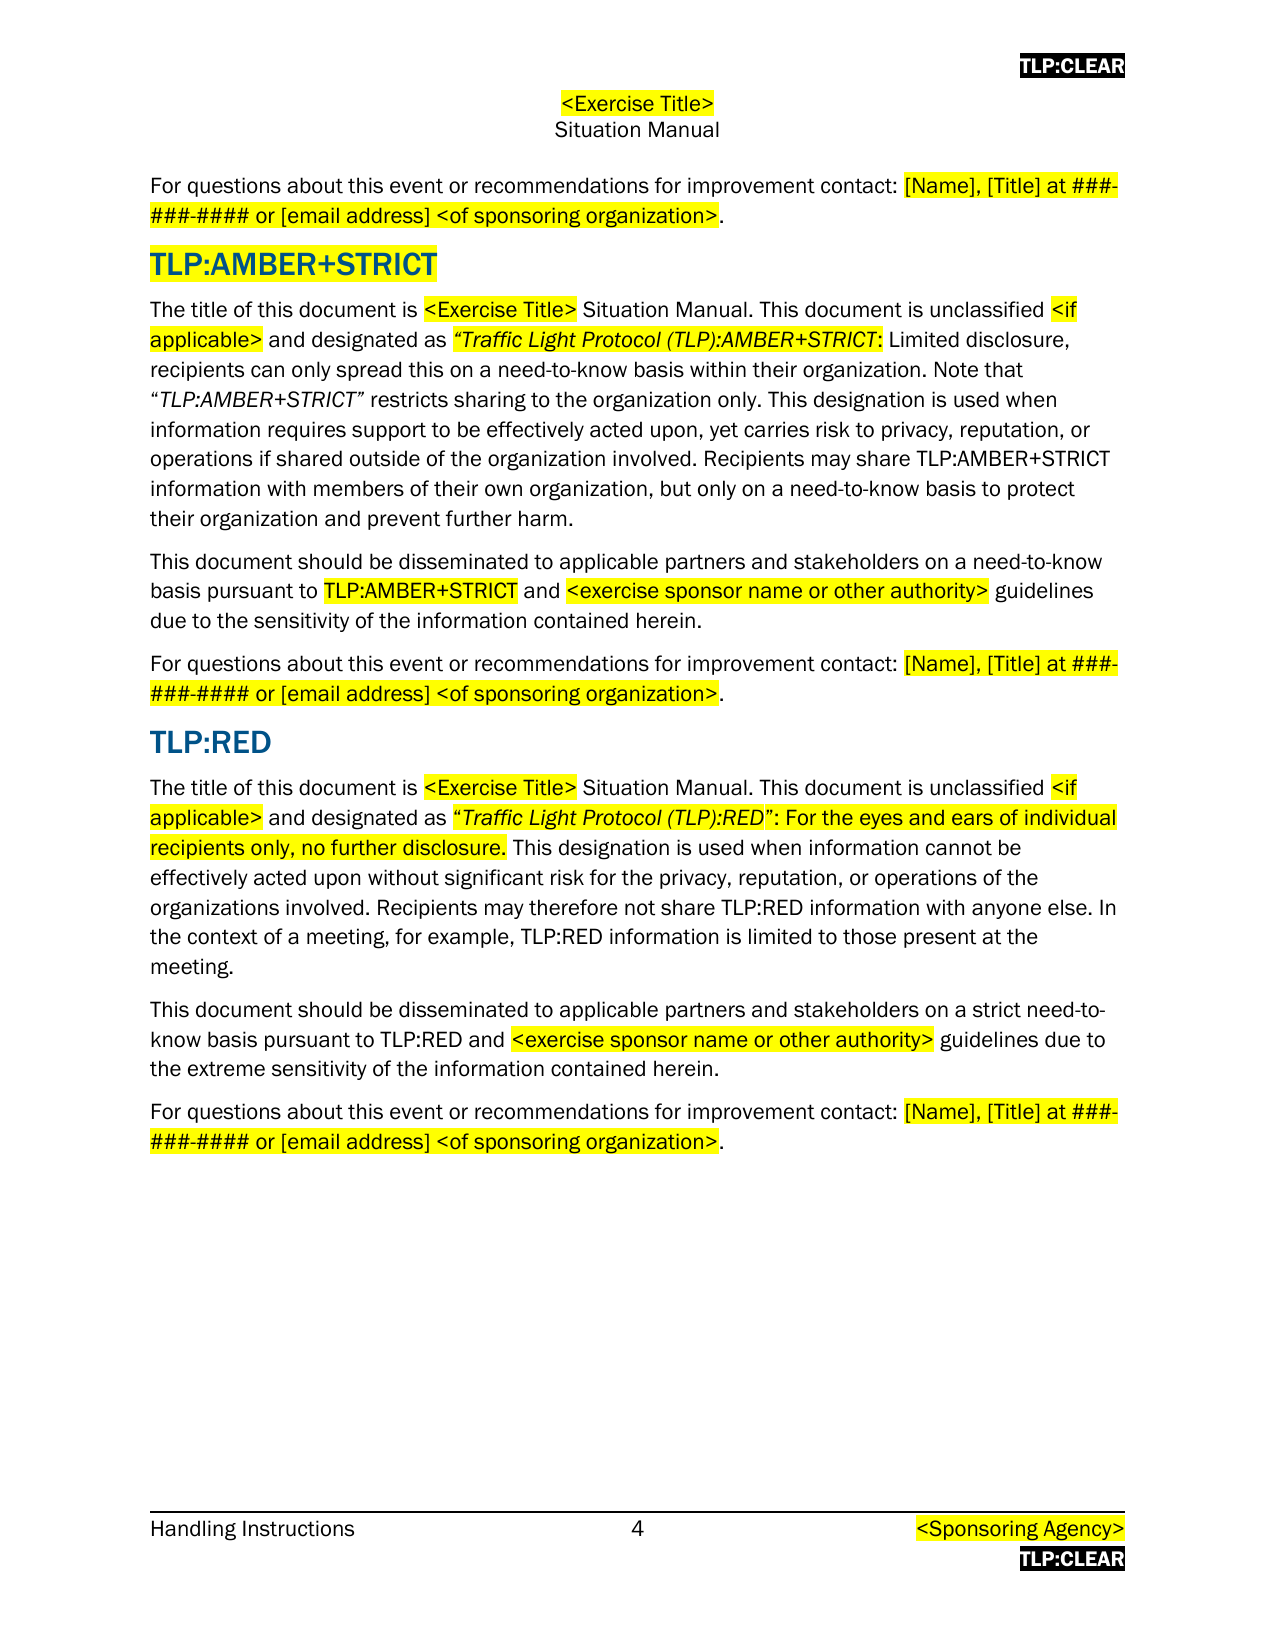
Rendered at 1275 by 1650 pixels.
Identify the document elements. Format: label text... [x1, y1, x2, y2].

text For questions about this event or recommendations for improvement contact: [Name], [Title] at ###-###-#### or [email address] <of sponsoring organization>. [150, 1098, 1125, 1154]
text For questions about this event or recommendations for improvement contact: [Name], [Title] at ###-###-#### or [email address] <of sponsoring organization>. [150, 172, 1125, 228]
text This document should be disseminated to applicable partners and stakeholders on a strict need-to-know basis pursuant to TLP:RED and <exercise sponsor name or other authority> guidelines due to the extreme sensitivity of the information contained herein. [150, 996, 1125, 1082]
text TLP:AMBER+STRICT [150, 244, 1125, 282]
text TLP:RED [150, 722, 1125, 760]
text For questions about this event or recommendations for improvement contact: [Name], [Title] at ###-###-#### or [email address] <of sponsoring organization>. [150, 650, 1125, 706]
text The title of this document is <Exercise Title> Situation Manual. This document is unclassified <if applicable> and designated as “Traffic Light Protocol (TLP):RED”: For the eyes and ears of individual recipients only, no further disclosure. This designation is used when information cannot be effectively acted upon without significant risk for the privacy, reputation, or operations of the organizations involved. Recipients may therefore not share TLP:RED information with anyone else. In the context of a meeting, for example, TLP:RED information is limited to those present at the meeting. [150, 774, 1125, 980]
text This document should be disseminated to applicable partners and stakeholders on a need-to-know basis pursuant to TLP:AMBER+STRICT and <exercise sponsor name or other authority> guidelines due to the sensitivity of the information contained herein. [150, 548, 1125, 634]
text The title of this document is <Exercise Title> Situation Manual. This document is unclassified <if applicable> and designated as “Traffic Light Protocol (TLP):AMBER+STRICT: Limited disclosure, recipients can only spread this on a need-to-know basis within their organization. Note that “TLP:AMBER+STRICT” restricts sharing to the organization only. This designation is used when information requires support to be effectively acted upon, yet carries risk to privacy, reputation, or operations if shared outside of the organization involved. Recipients may share TLP:AMBER+STRICT information with members of their own organization, but only on a need-to-know basis to protect their organization and prevent further harm. [150, 296, 1125, 532]
